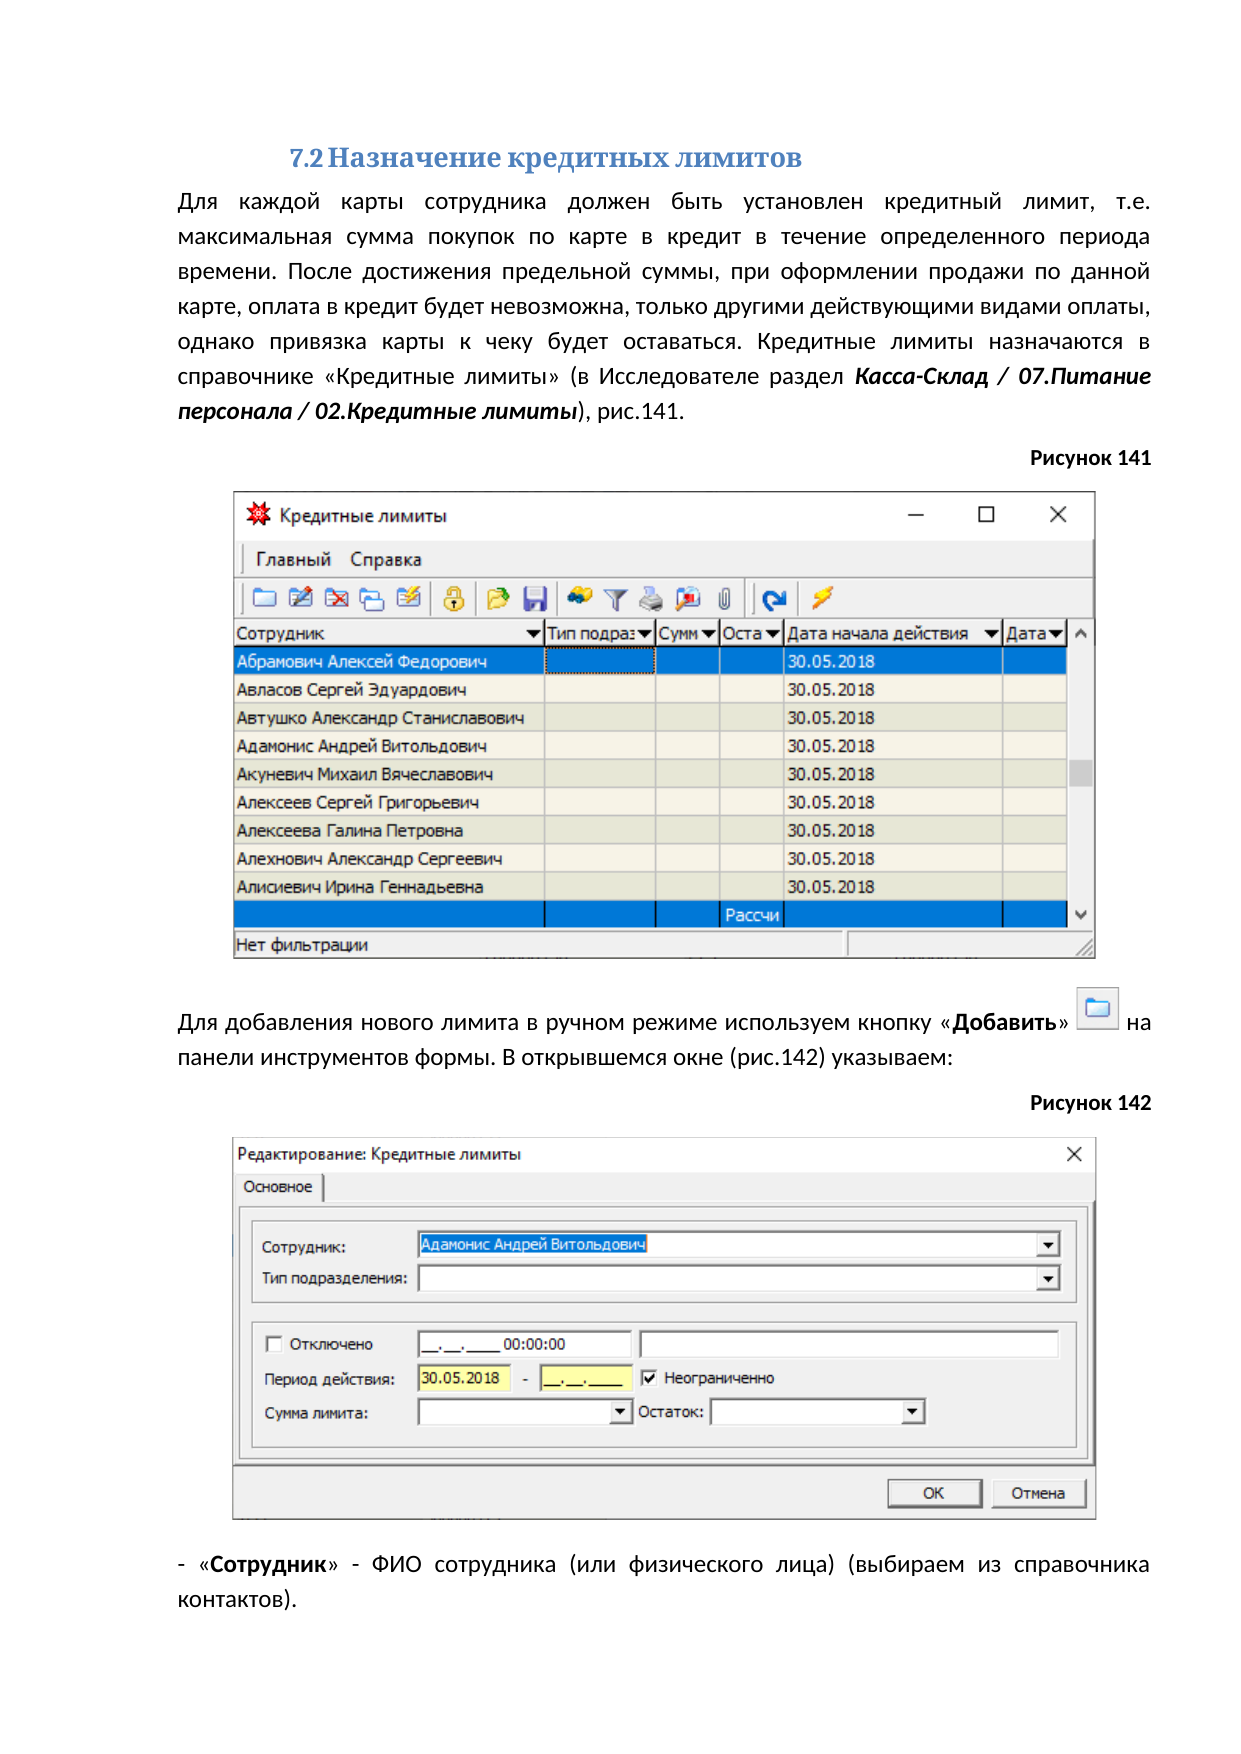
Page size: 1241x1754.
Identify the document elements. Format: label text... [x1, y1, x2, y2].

picture [232, 1137, 1097, 1520]
picture [233, 491, 1096, 959]
text Для каждой карты сотрудника должен быть установлен кредитный лимит, т.е. максимальная сумма покупок по карте в кредит в течение определенного периода времени. После достижения предельной суммы, при оформлении продажи по данной карте, оплата в кредит будет невозможна, только другими действующими видами оплаты, однако привязка карты к чеку будет оставаться. Кредитные лимиты назначаются в справочнике «Кредитные лимиты» (в Исследователе раздел Касса-Склад / 07.Питание персонала / 02.Кредитные лимиты), рис.141. [177, 185, 1152, 426]
subtitle Назначение кредитных лимитов [290, 143, 1152, 174]
text Для добавления нового лимита в ручном режиме используем кнопку «Добавить» на панели инструментов формы. В открывшемся окне (рис.142) указываем: [177, 987, 1152, 1071]
text Рисунок 142 [177, 1088, 1152, 1116]
text Рисунок 141 [177, 443, 1152, 471]
picture [1076, 987, 1120, 1030]
text - «Сотрудник» - ФИО сотрудника (или физического лица) (выбираем из справочника контактов). [177, 1549, 1152, 1614]
